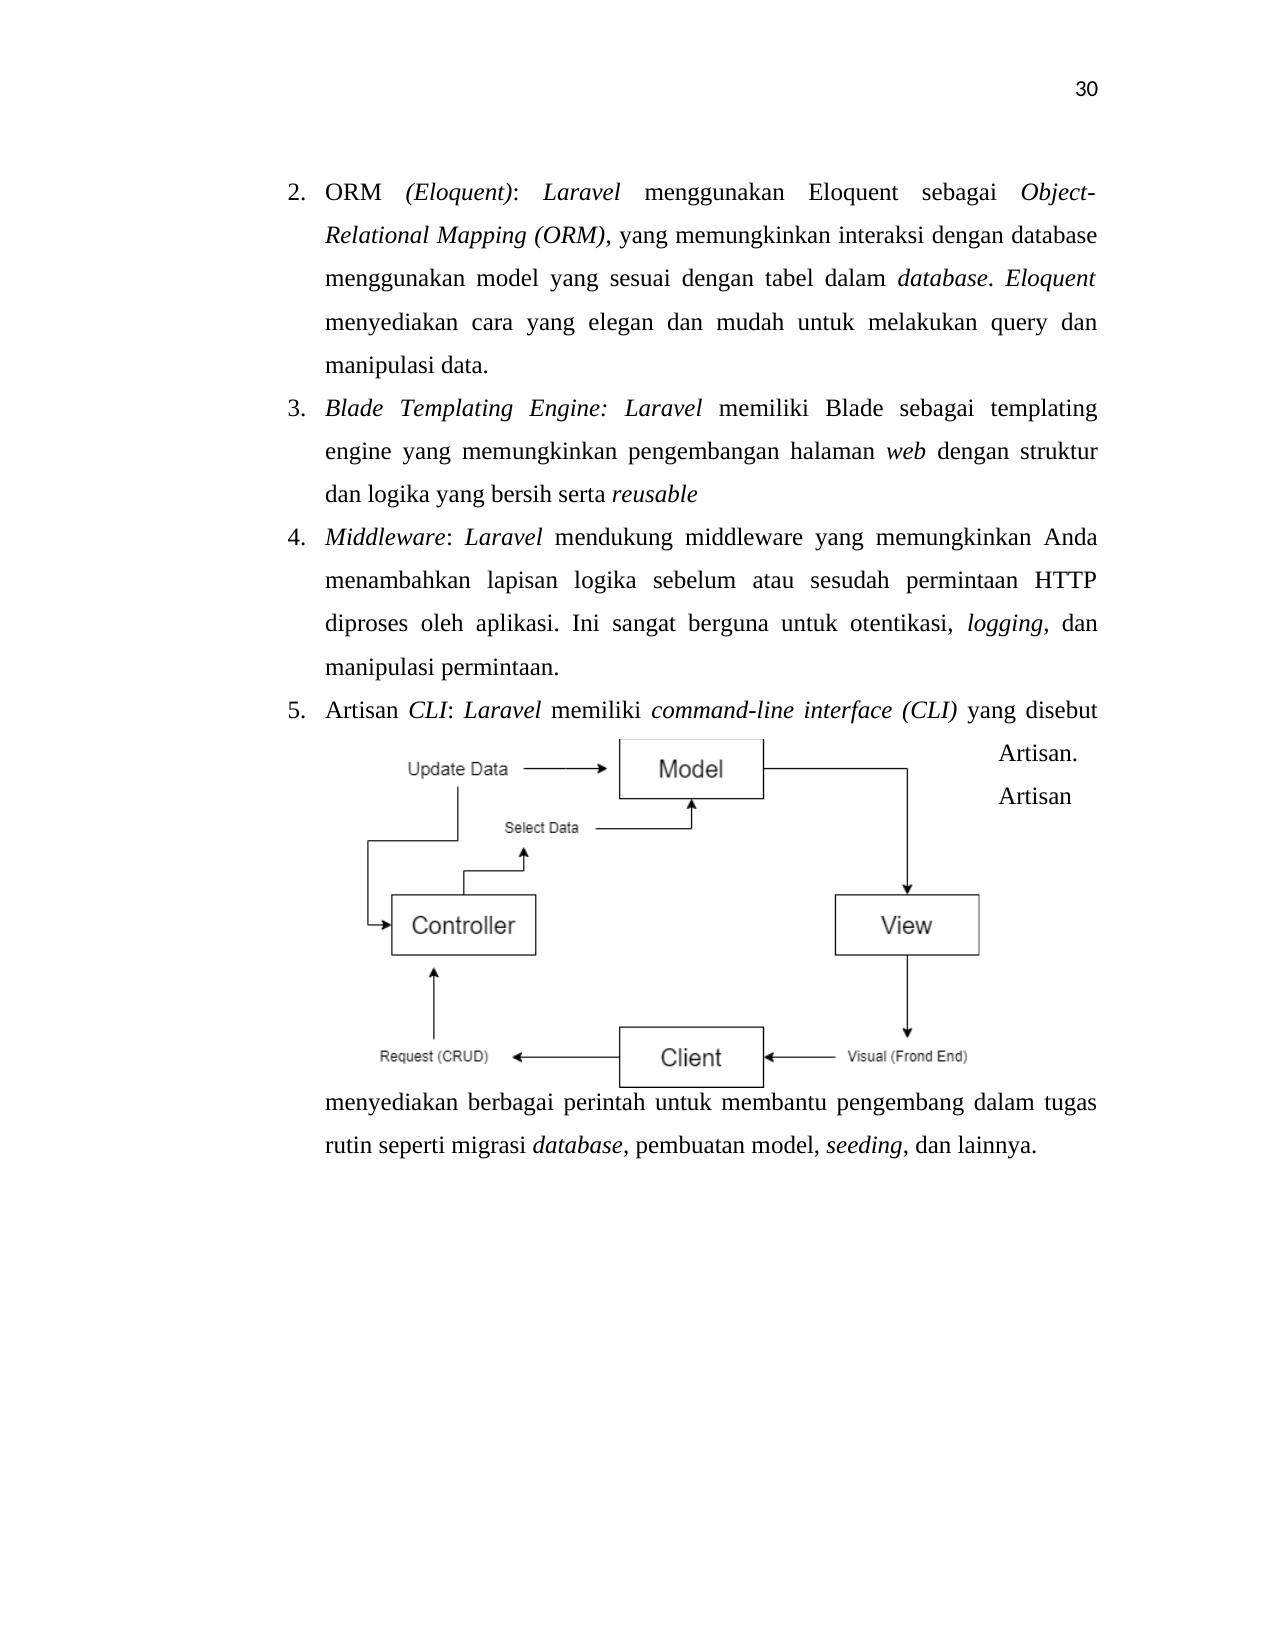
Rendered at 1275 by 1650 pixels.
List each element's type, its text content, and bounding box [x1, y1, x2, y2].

list ORM (Eloquent): Laravel menggunakan Eloquent sebagai Object-Relational Mapping (ORM), yang memungkinkan interaksi dengan database menggunakan model yang sesuai dengan tabel dalam database. Eloquent menyediakan cara yang elegan dan mudah untuk melakukan query dan manipulasi data. [287, 177, 1098, 378]
list Blade Templating Engine: Laravel memiliki Blade sebagai templating engine yang memungkinkan pengembangan halaman web dengan struktur dan logika yang bersih serta reusable [287, 393, 1098, 508]
picture [359, 739, 980, 1088]
list Middleware: Laravel mendukung middleware yang memungkinkan Anda menambahkan lapisan logika sebelum atau sesudah permintaan HTTP diproses oleh aplikasi. Ini sangat berguna untuk otentikasi, logging, dan manipulasi permintaan. [287, 522, 1098, 680]
